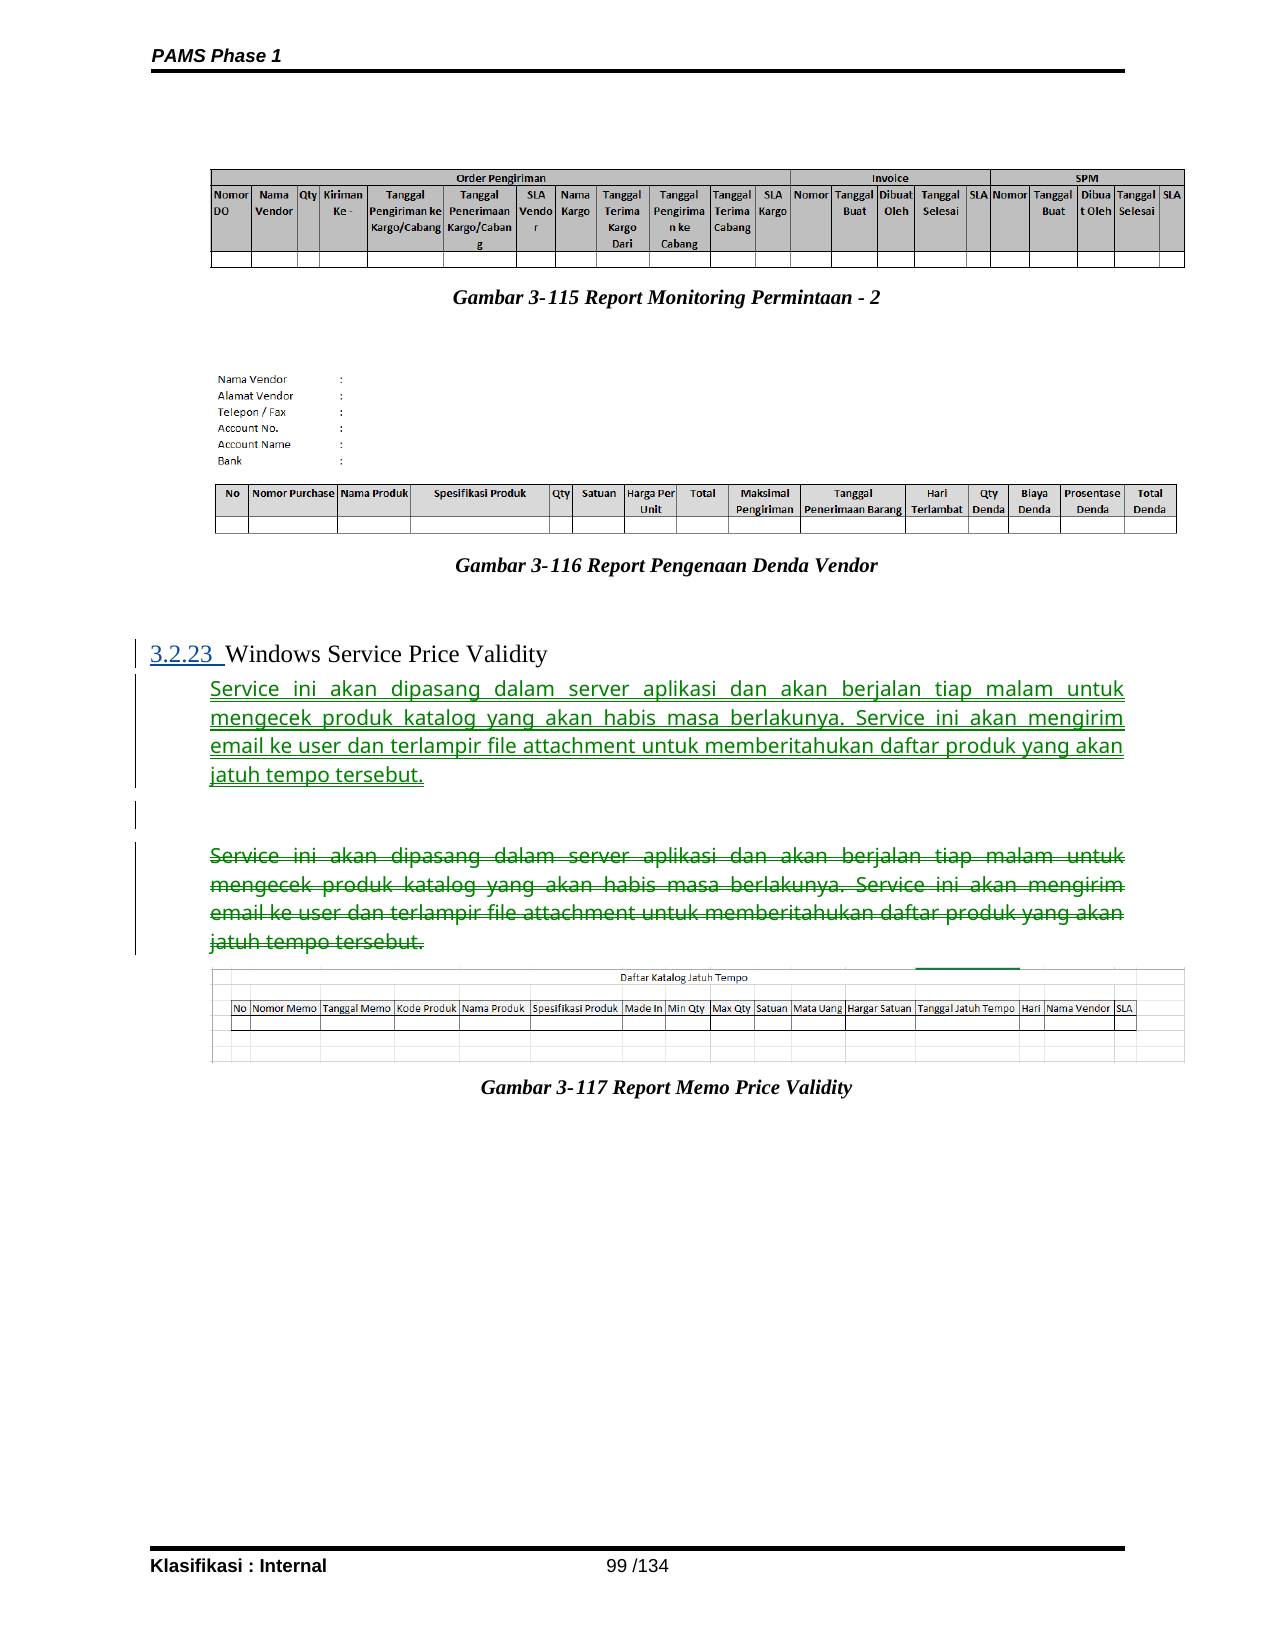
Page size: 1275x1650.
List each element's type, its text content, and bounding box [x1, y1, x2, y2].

subtitle Windows Service Price Validity [150, 639, 1125, 668]
picture [210, 149, 1185, 279]
picture [210, 365, 1185, 547]
picture [210, 967, 1185, 1063]
